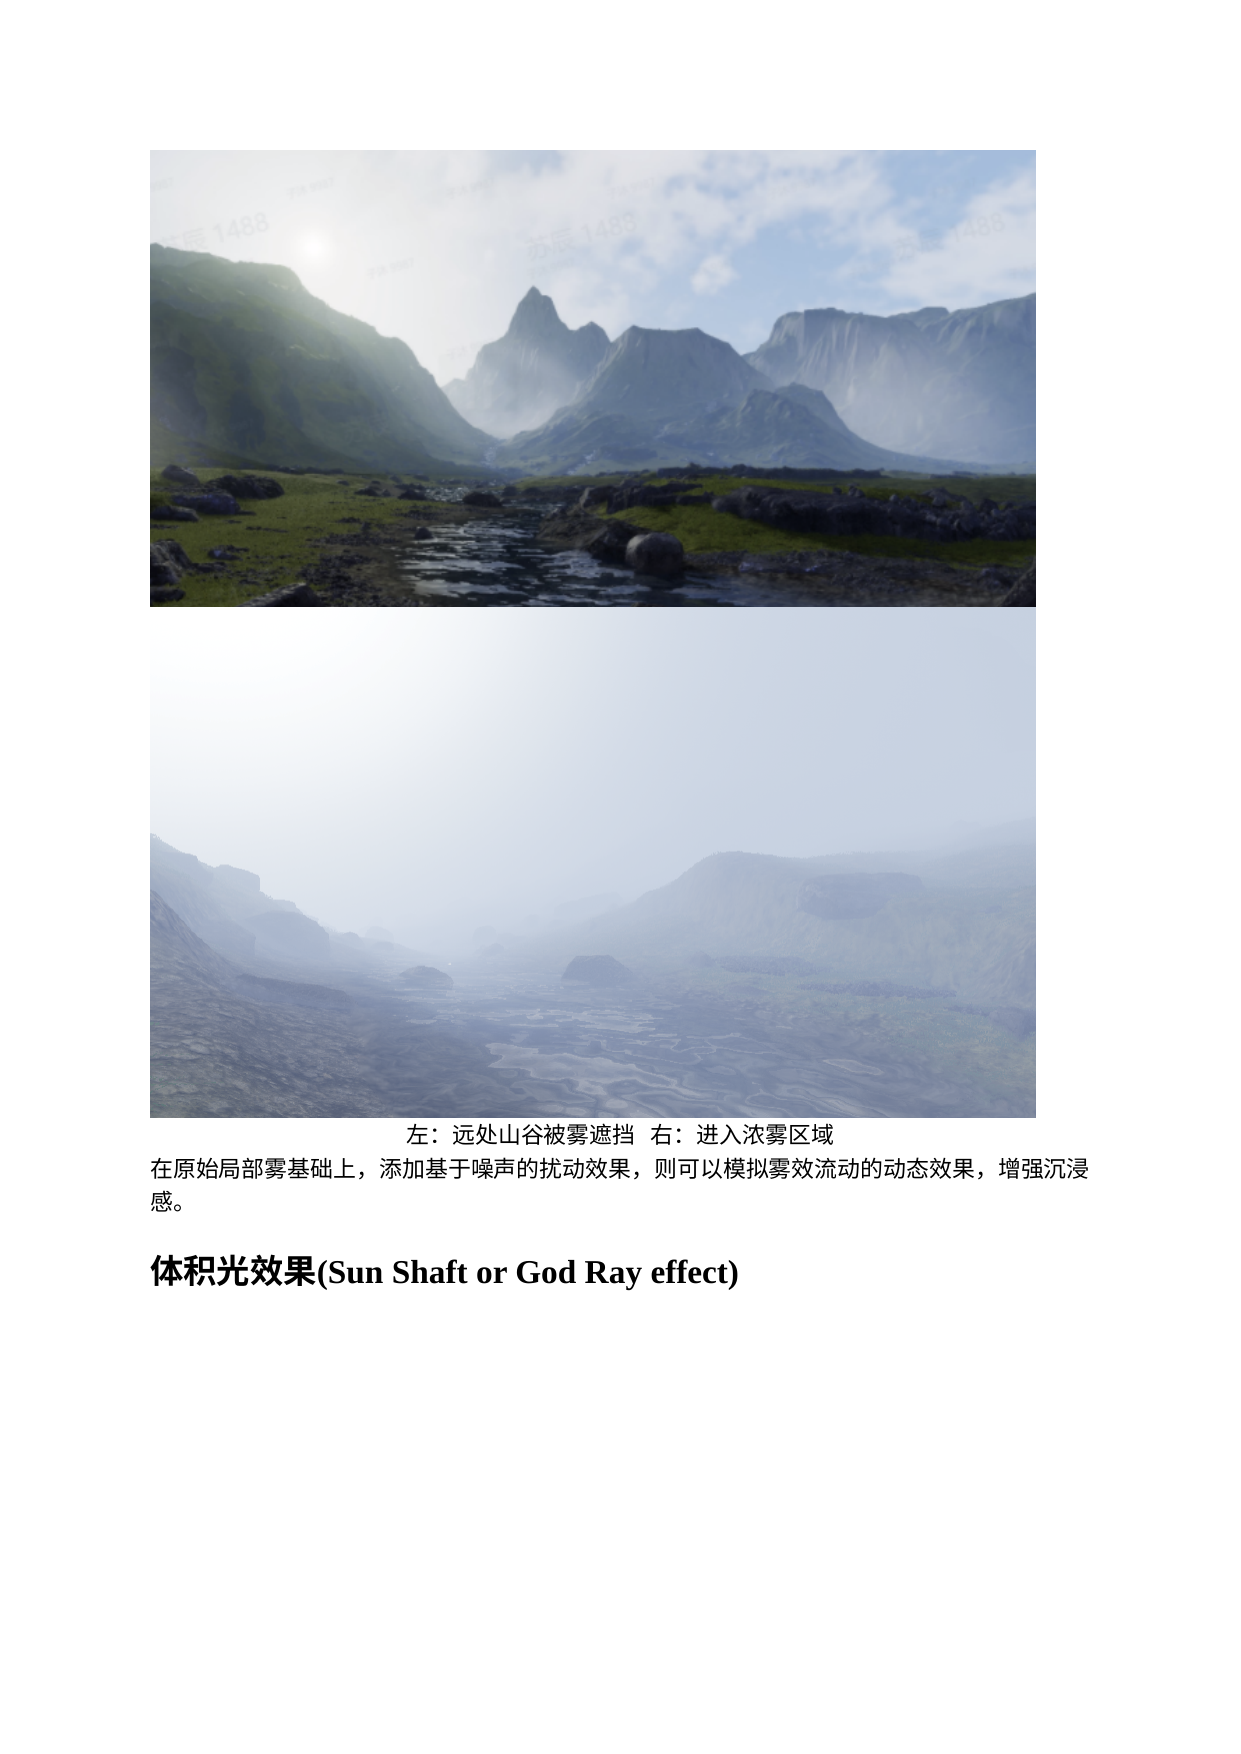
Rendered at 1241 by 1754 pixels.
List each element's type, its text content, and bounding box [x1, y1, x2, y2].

text 在原始局部雾基础上，添加基于噪声的扰动效果，则可以模拟雾效流动的动态效果，增强沉浸感。 [150, 1150, 1090, 1217]
text 左：远处山谷被雾遮挡 右：进入浓雾区域 [150, 1117, 1090, 1150]
picture [150, 150, 1036, 1118]
